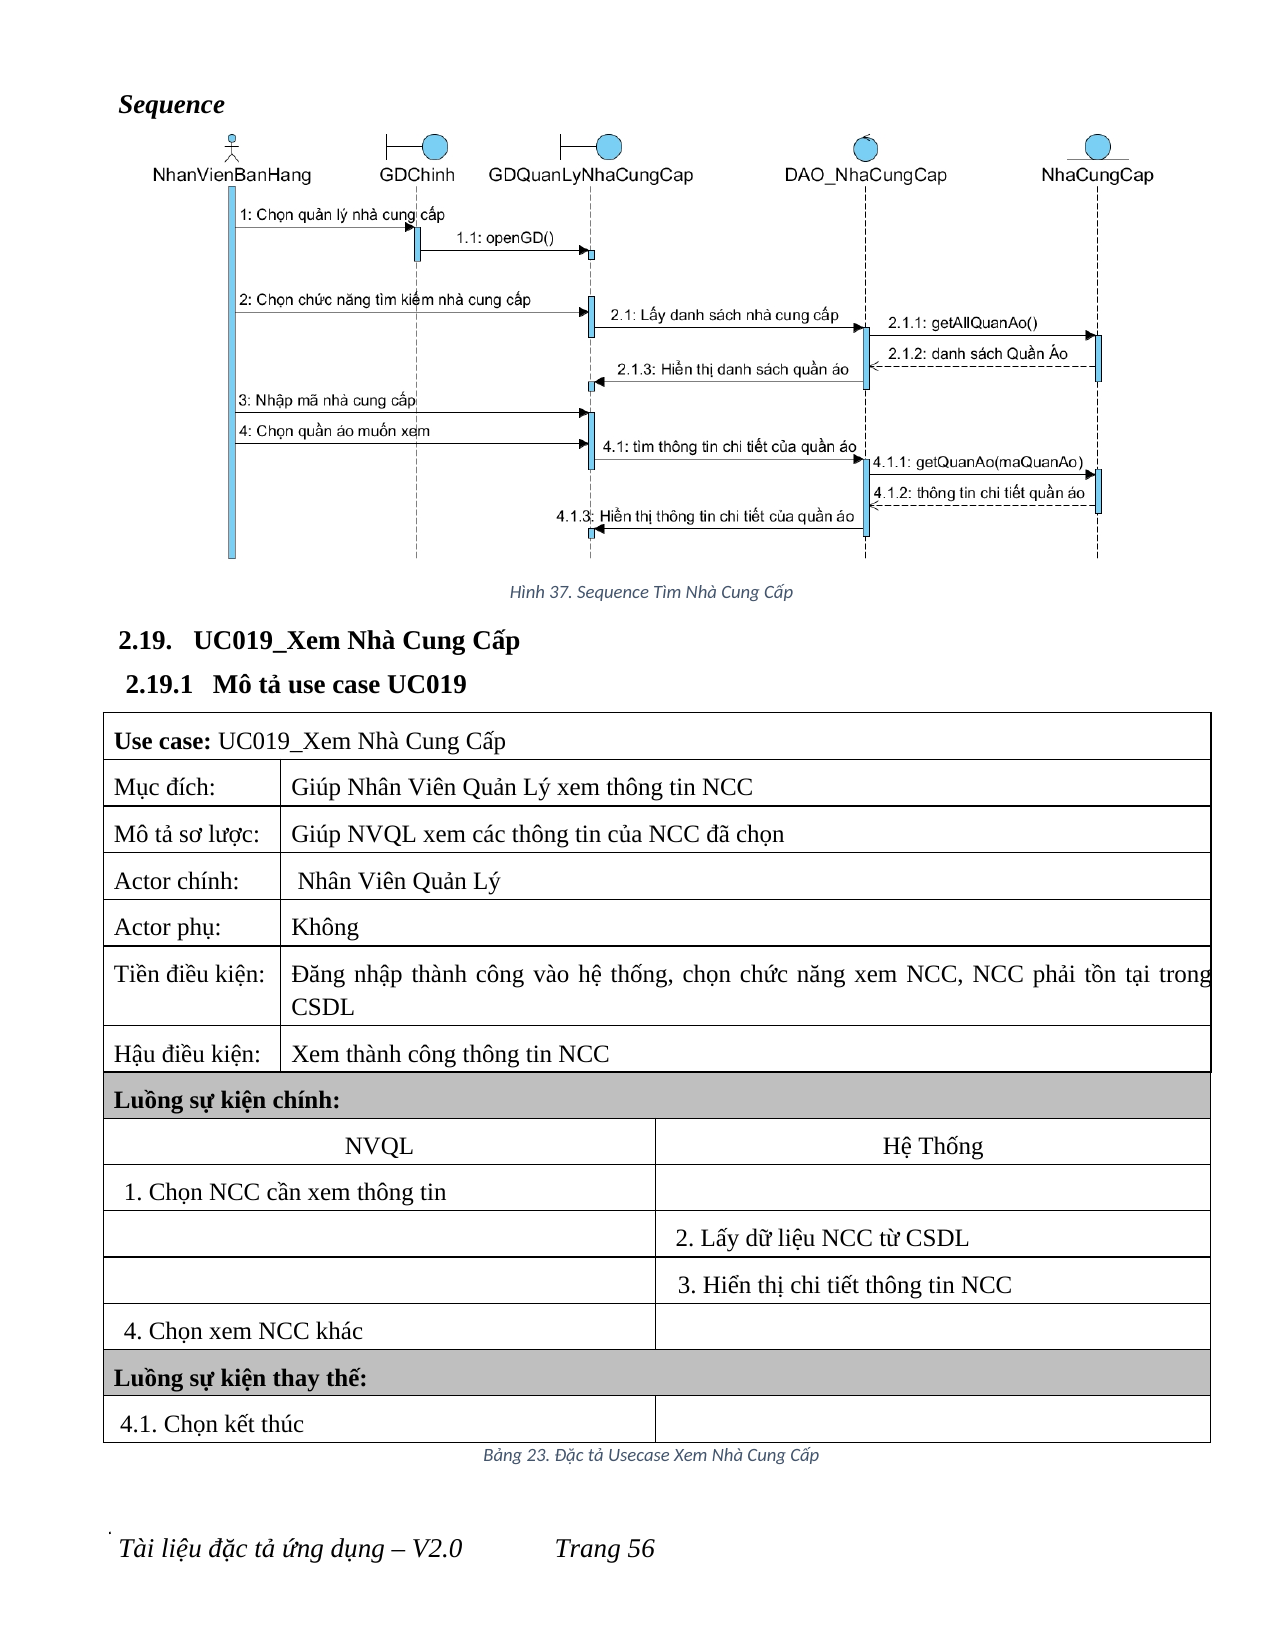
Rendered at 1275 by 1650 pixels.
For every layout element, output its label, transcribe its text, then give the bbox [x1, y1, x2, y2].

table_cell 4. Chọn xem NCC khác [104, 1304, 655, 1349]
table_cell Tiền điều kiện: [104, 947, 280, 1025]
table_cell 3. Hiển thị chi tiết thông tin NCC [656, 1258, 1210, 1303]
picture [143, 132, 1161, 562]
table_cell Actor chính: [104, 853, 280, 898]
table_cell Hậu điều kiện: [104, 1026, 280, 1071]
table_cell Luồng sự kiện chính: [104, 1073, 1210, 1118]
table_cell [656, 1396, 1210, 1442]
table_cell [104, 1258, 655, 1303]
table_cell 1. Chọn NCC cần xem thông tin [104, 1165, 655, 1210]
table_cell Không [281, 900, 1210, 945]
table_cell Xem thành công thông tin NCC [281, 1026, 1210, 1071]
text Bảng 23. Đặc tả Usecase Xem Nhà Cung Cấp [118, 1443, 1186, 1466]
table_cell [656, 1304, 1210, 1349]
table_header Use case: UC019_Xem Nhà Cung Cấp [104, 713, 1210, 758]
table_cell [656, 1165, 1210, 1210]
text Hình 37. Sequence Tìm Nhà Cung Cấp [118, 581, 1186, 604]
text Sequence [118, 89, 1186, 120]
table_cell 2. Lấy dữ liệu NCC từ CSDL [656, 1211, 1210, 1256]
table_cell Đăng nhập thành công vào hệ thống, chọn chức năng xem NCC, NCC phải tồn tại trong CSDL [281, 947, 1210, 1025]
table_cell Giúp Nhân Viên Quản Lý xem thông tin NCC [281, 760, 1210, 805]
table_cell Giúp NVQL xem các thông tin của NCC đã chọn [281, 807, 1210, 852]
table_cell Luồng sự kiện thay thế: [104, 1350, 1210, 1395]
table_cell Hệ Thống [656, 1119, 1210, 1164]
table_cell Mục đích: [104, 760, 280, 805]
text Mô tả use case UC019 [193, 668, 1186, 699]
table_cell 4.1. Chọn kết thúc [104, 1396, 655, 1442]
text UC019_Xem Nhà Cung Cấp [118, 624, 1186, 656]
table_cell Mô tả sơ lược: [104, 807, 280, 852]
table_cell Nhân Viên Quản Lý [281, 853, 1210, 898]
table_cell [104, 1211, 655, 1256]
table_cell Actor phụ: [104, 900, 280, 945]
table_cell NVQL [104, 1119, 655, 1164]
